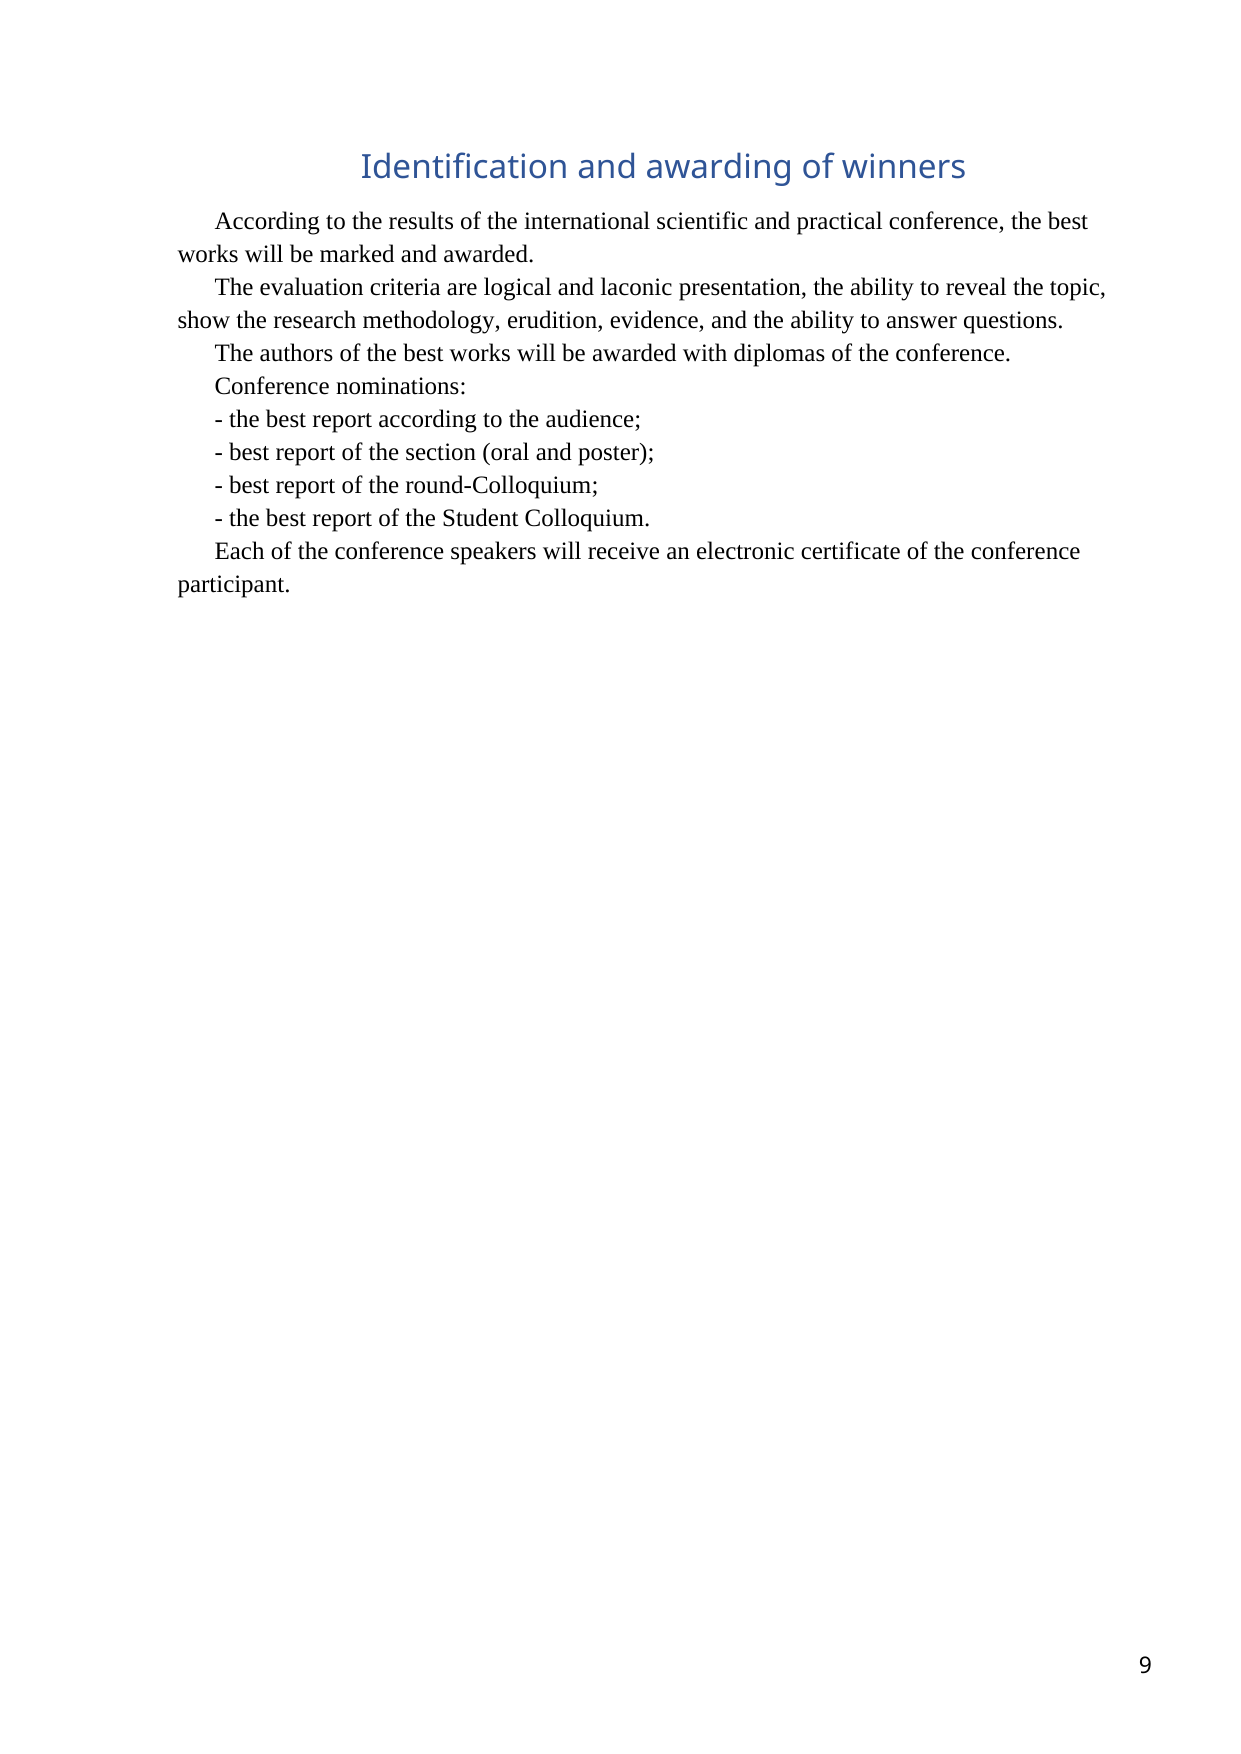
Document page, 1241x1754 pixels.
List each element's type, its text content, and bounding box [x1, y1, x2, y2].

text - best report of the round-Colloquium; [177, 470, 1152, 499]
text Conference nominations: [177, 371, 1152, 400]
text The evaluation criteria are logical and laconic presentation, the ability to reveal the topic, show the research methodology, erudition, evidence, and the ability to answer questions. [177, 272, 1152, 334]
text - the best report according to the audience; [177, 404, 1152, 433]
text The authors of the best works will be awarded with diplomas of the conference. [177, 338, 1152, 367]
text - best report of the section (oral and poster); [177, 437, 1152, 466]
text According to the results of the international scientific and practical conference, the best works will be marked and awarded. [177, 206, 1152, 268]
text Each of the conference speakers will receive an electronic certificate of the conference participant. [177, 536, 1152, 598]
subtitle Identification and awarding of winners [176, 143, 1152, 188]
text - the best report of the Student Colloquium. [177, 503, 1152, 532]
